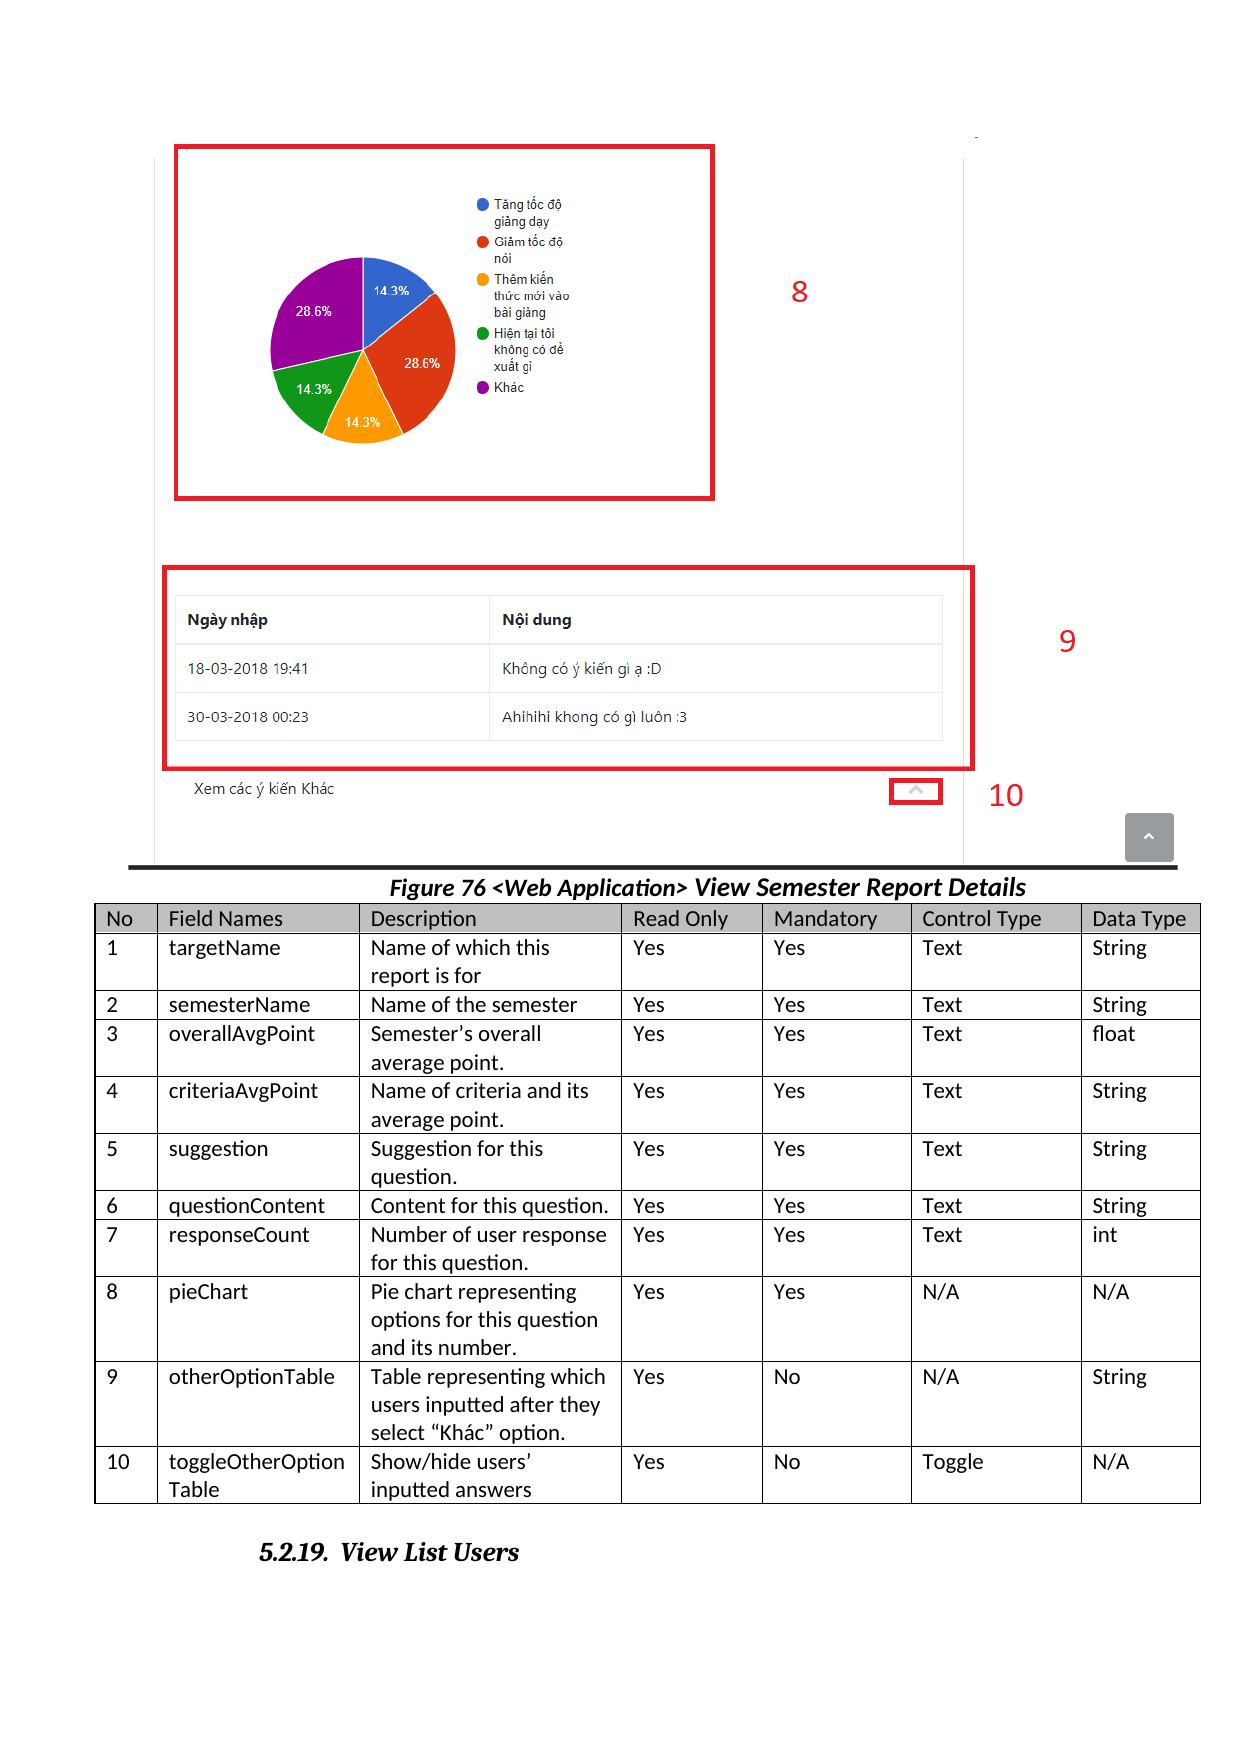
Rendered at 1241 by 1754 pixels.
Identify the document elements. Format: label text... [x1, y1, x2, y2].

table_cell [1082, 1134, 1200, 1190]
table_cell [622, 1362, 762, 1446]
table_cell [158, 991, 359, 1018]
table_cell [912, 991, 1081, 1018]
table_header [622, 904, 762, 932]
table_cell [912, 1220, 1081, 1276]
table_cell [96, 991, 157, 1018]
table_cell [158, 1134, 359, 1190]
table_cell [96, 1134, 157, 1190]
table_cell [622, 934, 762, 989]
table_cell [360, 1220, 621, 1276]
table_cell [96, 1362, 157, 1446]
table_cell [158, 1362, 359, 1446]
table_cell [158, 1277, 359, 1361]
list View List Users [259, 1537, 1209, 1568]
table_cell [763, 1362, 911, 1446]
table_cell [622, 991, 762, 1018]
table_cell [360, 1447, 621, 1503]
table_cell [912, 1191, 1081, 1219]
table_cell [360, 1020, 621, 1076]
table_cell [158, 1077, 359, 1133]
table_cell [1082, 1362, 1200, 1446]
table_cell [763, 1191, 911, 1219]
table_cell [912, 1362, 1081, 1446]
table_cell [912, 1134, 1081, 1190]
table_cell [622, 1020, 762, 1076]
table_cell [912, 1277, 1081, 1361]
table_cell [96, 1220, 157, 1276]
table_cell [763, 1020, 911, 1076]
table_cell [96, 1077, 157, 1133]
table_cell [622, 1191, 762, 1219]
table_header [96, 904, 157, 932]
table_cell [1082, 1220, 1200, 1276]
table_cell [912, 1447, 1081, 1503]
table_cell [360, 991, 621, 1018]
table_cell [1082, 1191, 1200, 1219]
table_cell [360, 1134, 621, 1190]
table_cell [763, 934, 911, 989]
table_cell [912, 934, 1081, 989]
picture [128, 137, 1178, 871]
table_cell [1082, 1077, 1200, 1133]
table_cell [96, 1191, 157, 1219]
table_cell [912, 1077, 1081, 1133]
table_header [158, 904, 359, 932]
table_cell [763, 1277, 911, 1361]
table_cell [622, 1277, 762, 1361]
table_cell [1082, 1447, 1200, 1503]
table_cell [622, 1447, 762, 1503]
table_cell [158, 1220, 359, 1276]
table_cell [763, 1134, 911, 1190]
text Figure 76 <Web Application> View Semester Report Details [207, 870, 1209, 903]
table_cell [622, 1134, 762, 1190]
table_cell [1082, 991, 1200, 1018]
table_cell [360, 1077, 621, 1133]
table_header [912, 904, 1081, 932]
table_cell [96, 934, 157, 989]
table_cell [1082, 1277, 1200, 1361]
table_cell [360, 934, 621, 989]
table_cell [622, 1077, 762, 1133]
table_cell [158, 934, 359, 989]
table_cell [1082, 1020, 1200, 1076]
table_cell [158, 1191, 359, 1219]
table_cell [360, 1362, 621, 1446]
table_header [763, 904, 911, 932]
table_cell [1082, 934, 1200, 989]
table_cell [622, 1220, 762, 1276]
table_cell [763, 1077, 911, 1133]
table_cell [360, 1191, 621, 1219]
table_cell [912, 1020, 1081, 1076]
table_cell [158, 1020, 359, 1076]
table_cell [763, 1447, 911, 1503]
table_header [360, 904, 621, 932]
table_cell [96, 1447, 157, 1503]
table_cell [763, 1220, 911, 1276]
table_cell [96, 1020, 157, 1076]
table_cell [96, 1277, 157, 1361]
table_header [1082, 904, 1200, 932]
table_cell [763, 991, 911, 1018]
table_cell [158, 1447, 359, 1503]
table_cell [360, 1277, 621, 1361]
